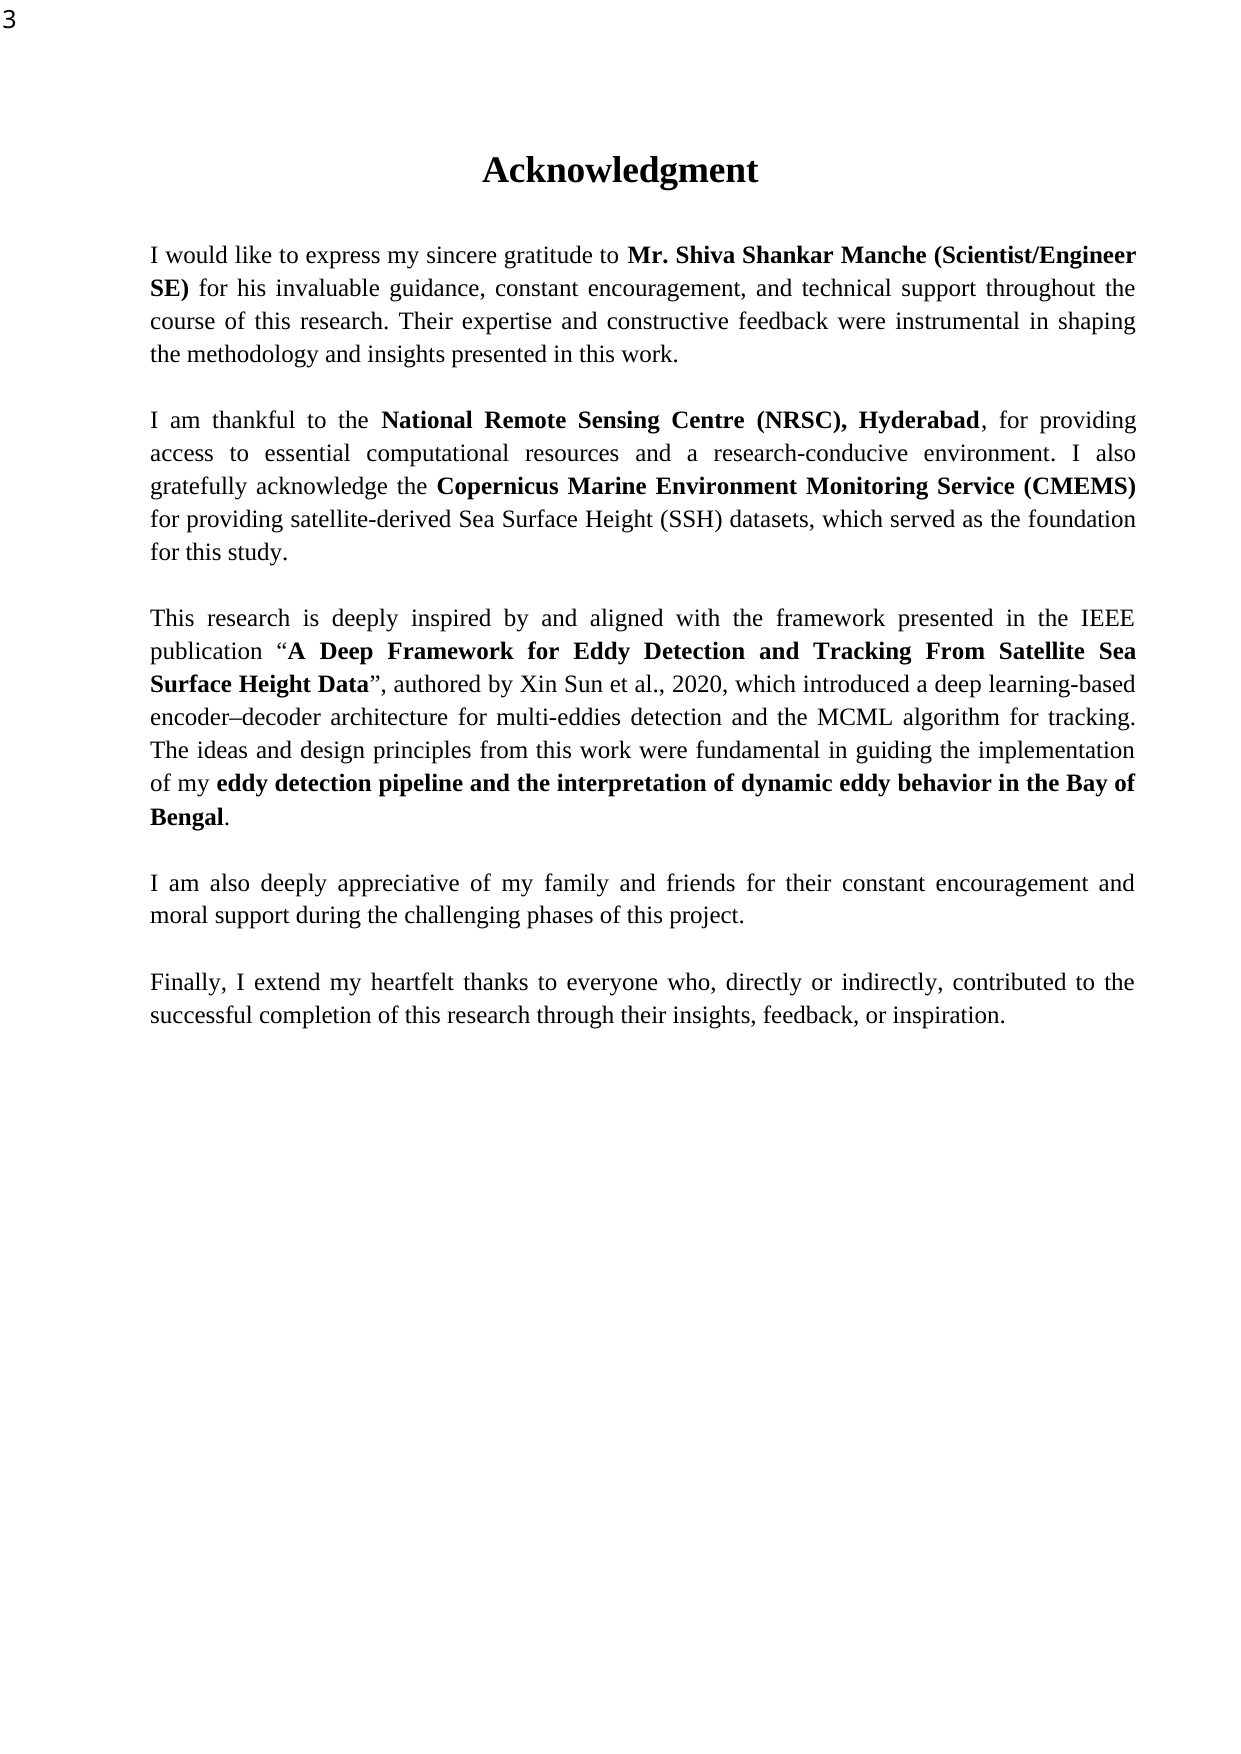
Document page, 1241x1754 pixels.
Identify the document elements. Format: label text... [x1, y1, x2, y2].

text I am also deeply appreciative of my family and friends for their constant encouragement and moral support during the challenging phases of this project. [150, 868, 1137, 929]
text This research is deeply inspired by and aligned with the framework presented in the IEEE publication “A Deep Framework for Eddy Detection and Tracking From Satellite Sea Surface Height Data”, authored by Xin Sun et al., 2020, which introduced a deep learning-based encoder–decoder architecture for multi-eddies detection and the MCML algorithm for tracking. The ideas and design principles from this work were fundamental in guiding the implementation of my eddy detection pipeline and the interpretation of dynamic eddy behavior in the Bay of Bengal. [150, 603, 1137, 830]
text I am thankful to the National Remote Sensing Centre (NRSC), Hyderabad, for providing access to essential computational resources and a research-conducive environment. I also gratefully acknowledge the Copernicus Marine Environment Monitoring Service (CMEMS) for providing satellite-derived Sea Surface Height (SSH) datasets, which served as the foundation for this study. [150, 405, 1137, 566]
subtitle Acknowledgment [148, 148, 1092, 191]
text Finally, I extend my heartfelt thanks to everyone who, directly or indirectly, contributed to the successful completion of this research through their insights, feedback, or inspiration. [150, 967, 1137, 1028]
text I would like to express my sincere gratitude to Mr. Shiva Shankar Manche (Scientist/Engineer SE) for his invaluable guidance, constant encouragement, and technical support throughout the course of this research. Their expertise and constructive feedback were instrumental in shaping the methodology and insights presented in this work. [150, 240, 1137, 368]
